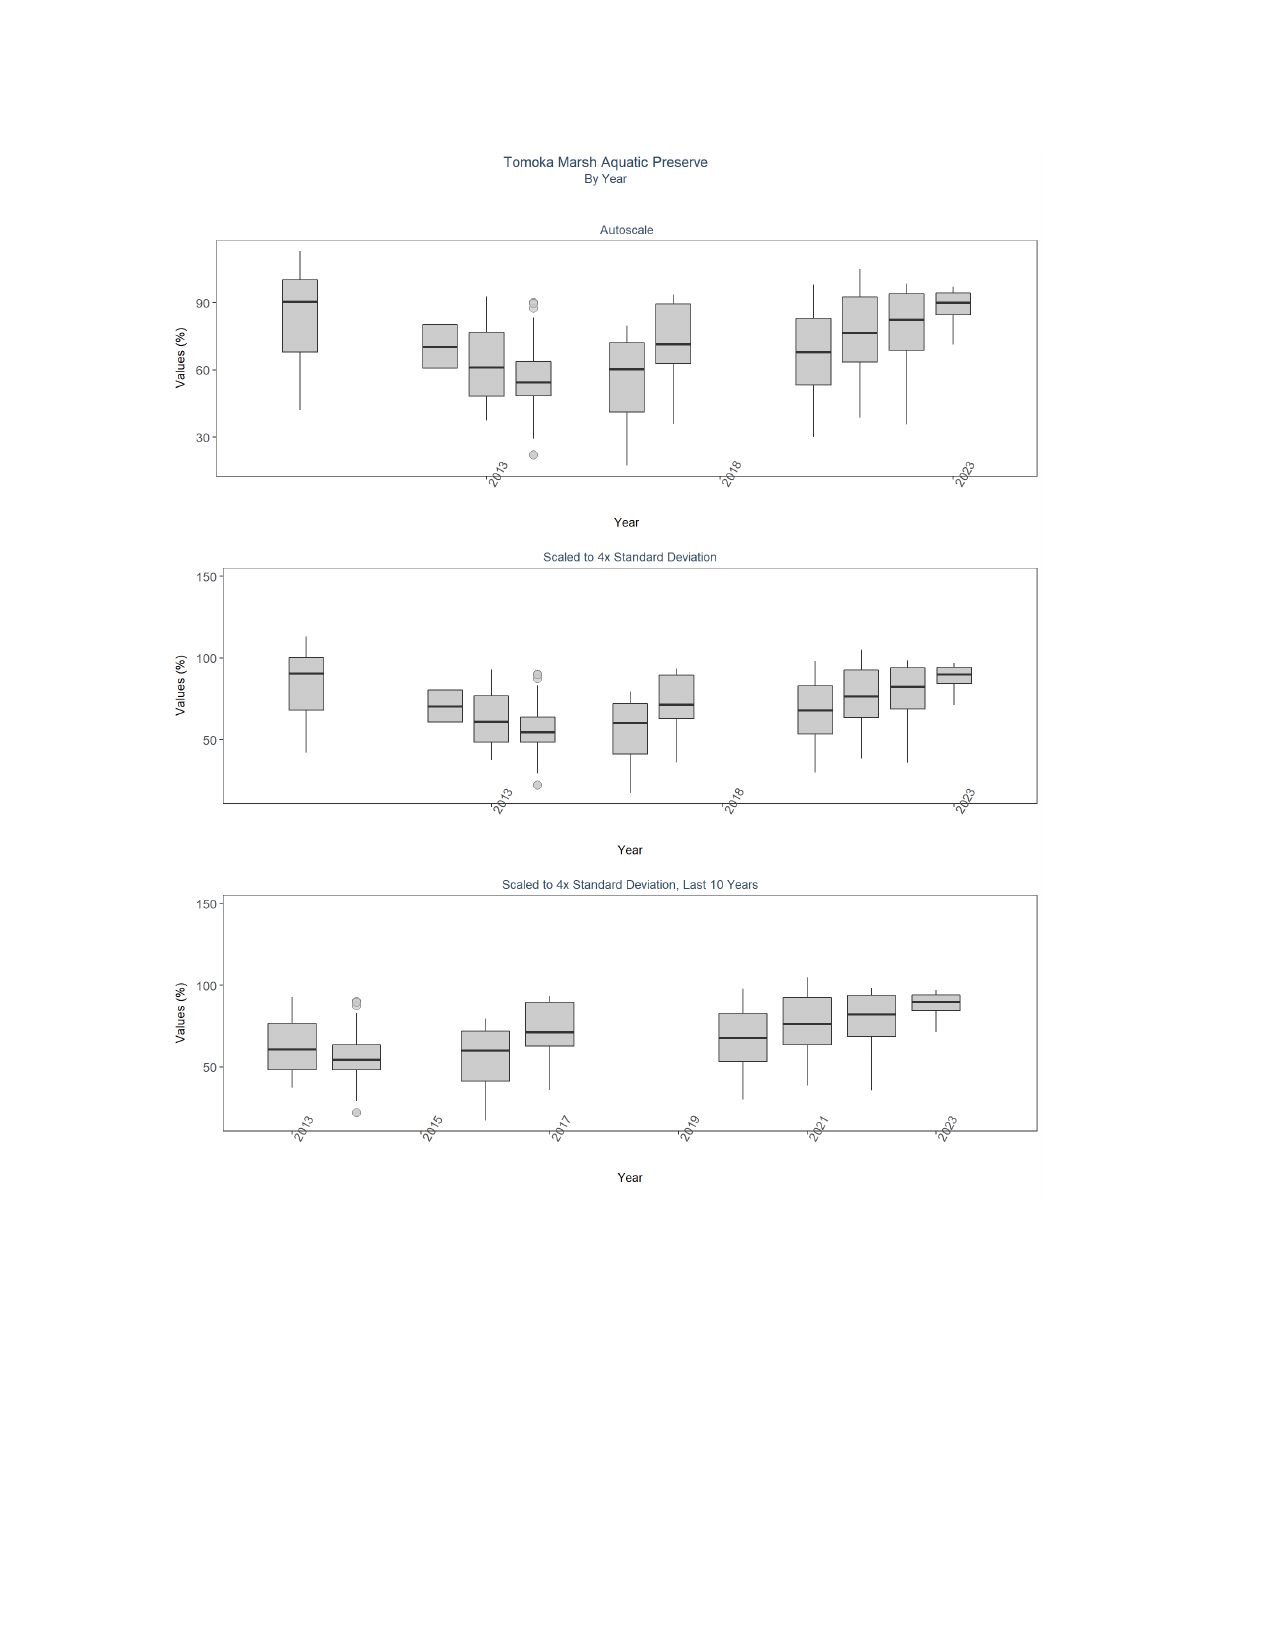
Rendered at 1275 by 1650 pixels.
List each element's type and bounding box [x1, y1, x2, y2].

picture [168, 150, 1044, 1200]
